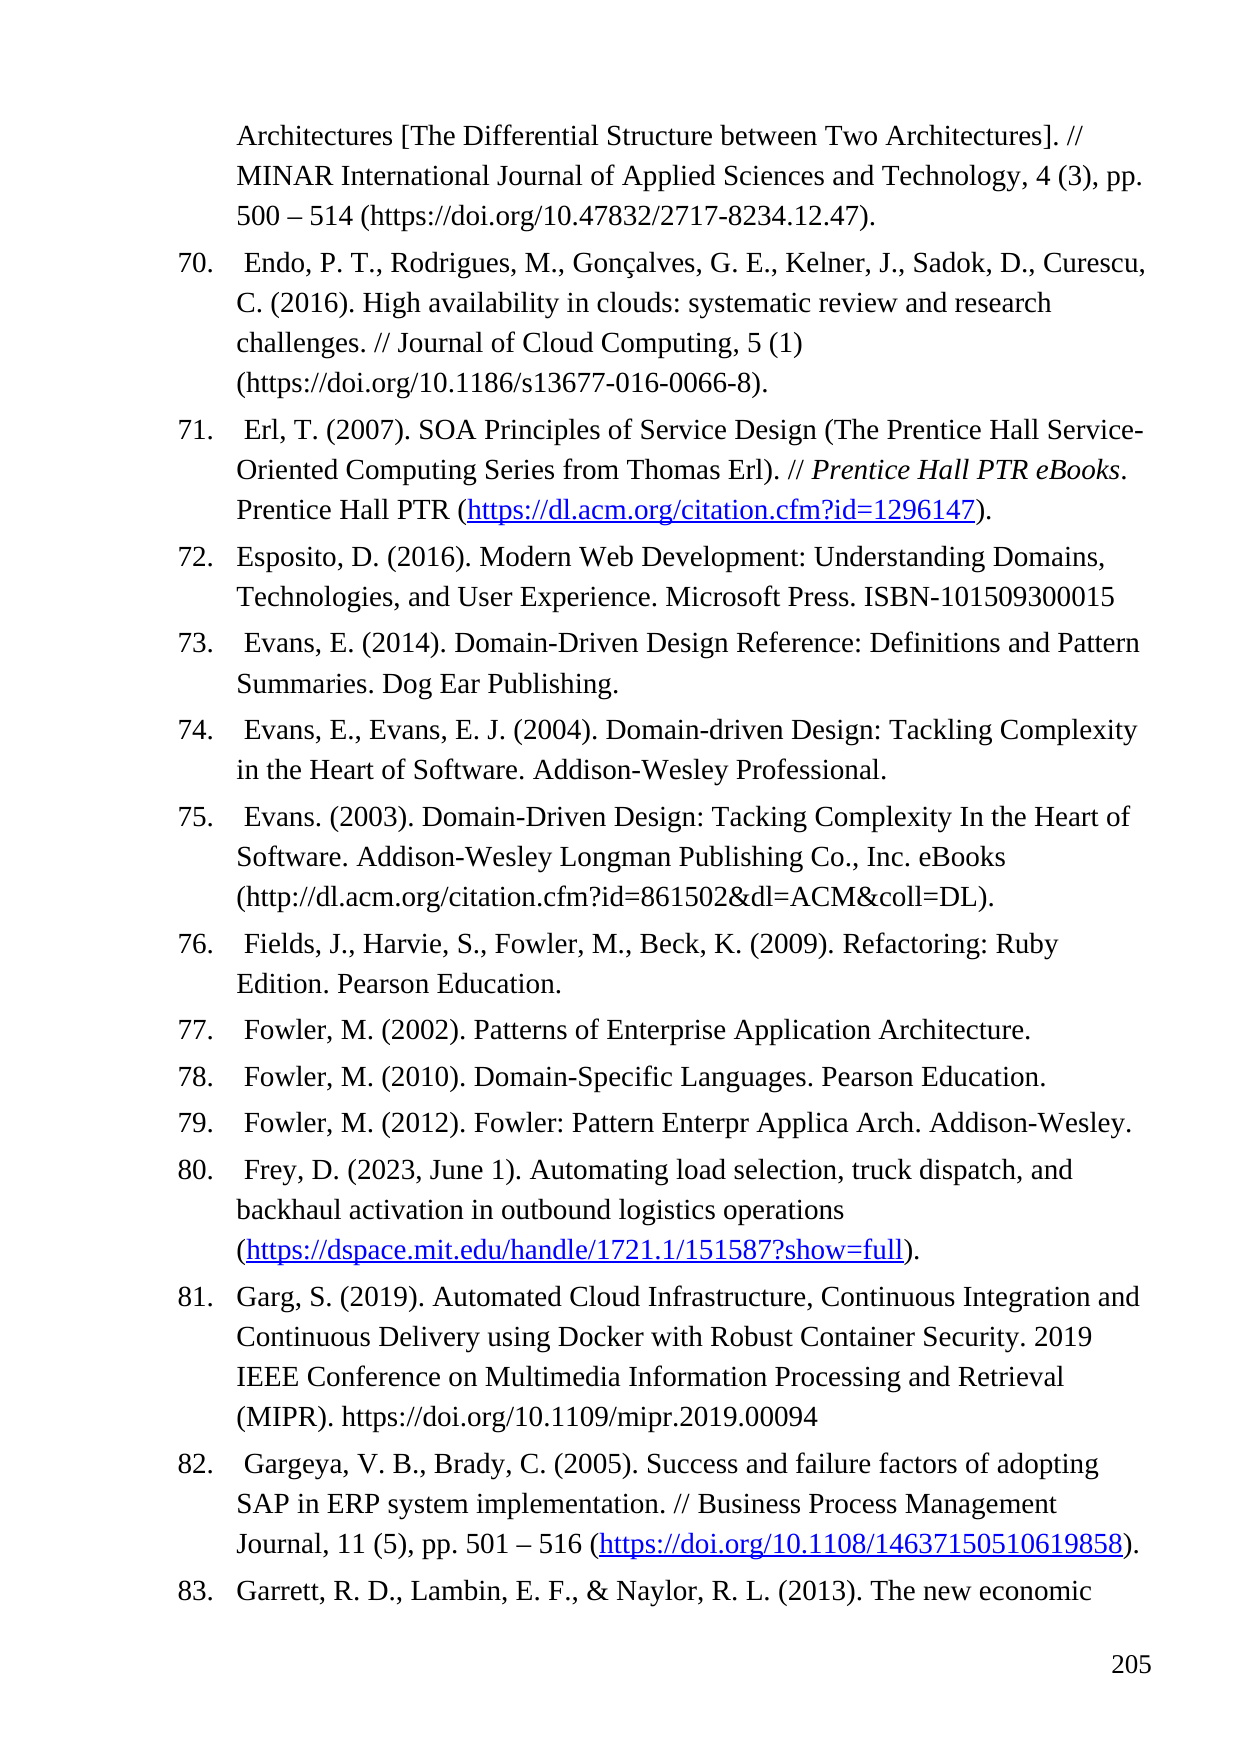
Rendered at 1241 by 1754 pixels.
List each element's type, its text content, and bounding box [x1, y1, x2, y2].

text Frey, D. (2023, June 1). Automating load selection, truck dispatch, and backhaul activation in outbound logistics operations (https://dspace.mit.edu/handle/1721.1/151587?show=full). [177, 1152, 1152, 1266]
text Evans, E., Evans, E. J. (2004). Domain-driven Design: Tackling Complexity in the Heart of Software. Addison-Wesley Professional. [177, 712, 1152, 786]
text Endo, P. T., Rodrigues, M., Gonçalves, G. E., Kelner, J., Sadok, D., Curescu, C. (2016). High availability in clouds: systematic review and research challenges. // Journal of Cloud Computing, 5 (1) (https://doi.org/10.1186/s13677-016-0066-8). [177, 245, 1152, 399]
text Fields, J., Harvie, S., Fowler, M., Beck, K. (2009). Refactoring: Ruby Edition. Pearson Education. [177, 926, 1152, 999]
text Gargeya, V. B., Brady, C. (2005). Success and failure factors of adopting SAP in ERP system implementation. // Business Process Management Journal, 11 (5), рр. 501 – 516 (https://doi.org/10.1108/14637150510619858). [177, 1446, 1152, 1560]
text Garg, S. (2019). Automated Cloud Infrastructure, Continuous Integration and Continuous Delivery using Docker with Robust Container Security. 2019 IEEE Conference on Multimedia Information Processing and Retrieval (MIPR). https://doi.org/10.1109/mipr.2019.00094 [177, 1279, 1152, 1433]
text Evans. (2003). Domain-Driven Design: Tacking Complexity In the Heart of Software. Addison-Wesley Longman Publishing Co., Inc. eBooks (http://dl.acm.org/citation.cfm?id=861502&dl=ACM&coll=DL). [177, 799, 1152, 913]
text Esposito, D. (2016). Modern Web Development: Understanding Domains, Technologies, and User Experience. Microsoft Press. ISBN-101509300015 [177, 539, 1152, 613]
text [177, 118, 1152, 232]
text Fowler, M. (2002). Patterns of Enterprise Application Architecture. [177, 1012, 1152, 1046]
text Erl, T. (2007). SOA Principles of Service Design (The Prentice Hall Service-Oriented Computing Series from Thomas Erl). // Prentice Hall PTR eBooks. Prentice Hall PTR (https://dl.acm.org/citation.cfm?id=1296147). [177, 412, 1152, 526]
text Fowler, M. (2010). Domain-Specific Languages. Pearson Education. [177, 1059, 1152, 1092]
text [177, 1573, 1152, 1606]
text Fowler, M. (2012). Fowler: Pattern Enterpr Applica Arch. Addison-Wesley. [177, 1105, 1152, 1139]
text Evans, E. (2014). Domain-Driven Design Reference: Definitions and Pattern Summaries. Dog Ear Publishing. [177, 626, 1152, 699]
